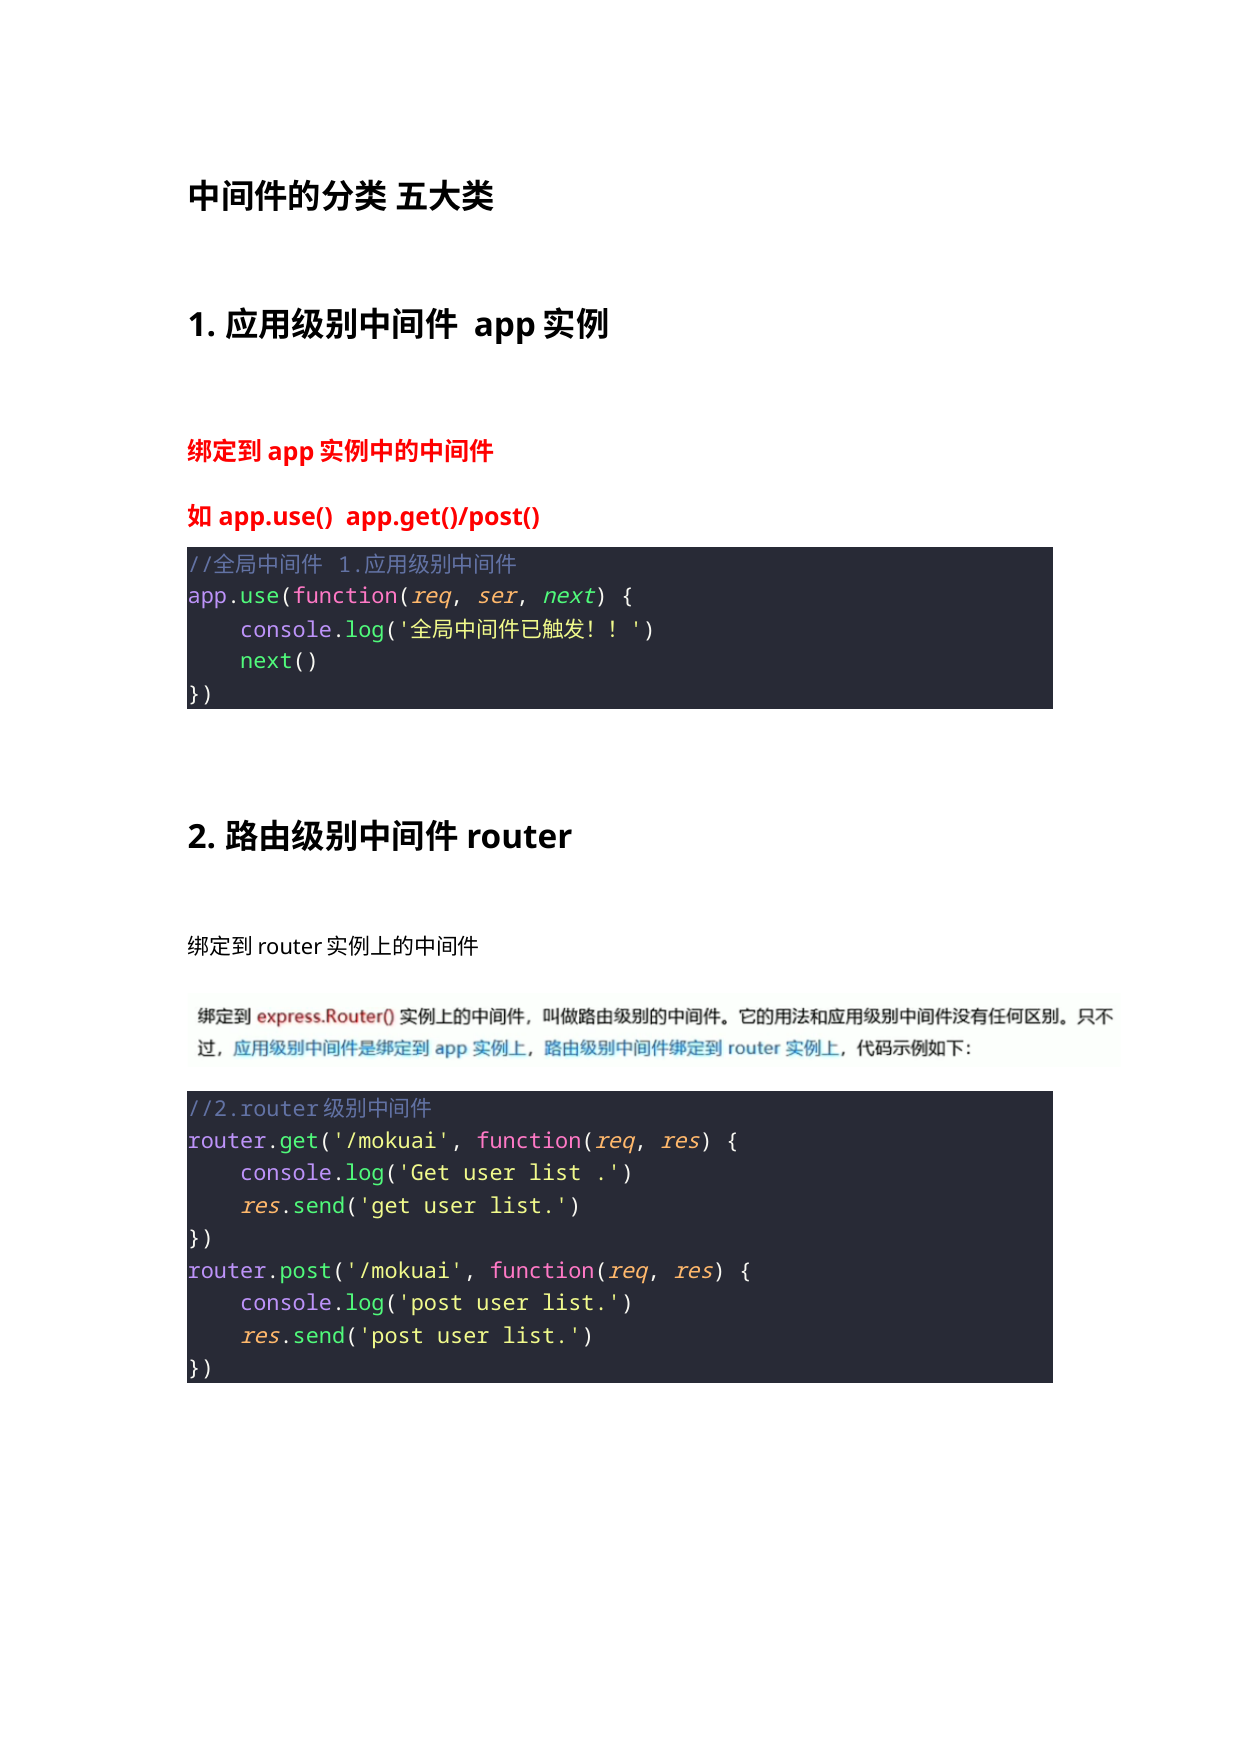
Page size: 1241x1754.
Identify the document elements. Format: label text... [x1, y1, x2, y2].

text res.send('post user list.') [187, 1318, 1053, 1351]
text 绑定到app实例中的中间件 [187, 417, 1053, 482]
text console.log('post user list.') [187, 1286, 1053, 1318]
text res.send('get user list.') [187, 1188, 1053, 1221]
text }) [187, 1351, 1053, 1383]
text 绑定到router实例上的中间件 [187, 928, 1053, 961]
subtitle 中间件的分类 五大类 [187, 162, 1053, 227]
text next() [187, 644, 1053, 677]
subtitle 路由级别中间件 router [187, 801, 1053, 866]
text //全局中间件 1.应用级别中间件 [187, 547, 1053, 579]
text }) [187, 1221, 1053, 1253]
text }) [187, 677, 1053, 709]
text app.use(function(req, ser, next) { [187, 579, 1053, 612]
text console.log('Get user list .') [187, 1156, 1053, 1188]
text 如 app.use() app.get()/post() [187, 482, 1053, 547]
subtitle 应用级别中间件 app实例 [187, 289, 1053, 354]
text router.post('/mokuai', function(req, res) { [187, 1253, 1053, 1286]
text router.get('/mokuai', function(req, res) { [187, 1123, 1053, 1156]
picture [187, 993, 1121, 1067]
text console.log('全局中间件已触发！！') [187, 612, 1053, 644]
text //2.router级别中间件 [187, 1091, 1053, 1123]
